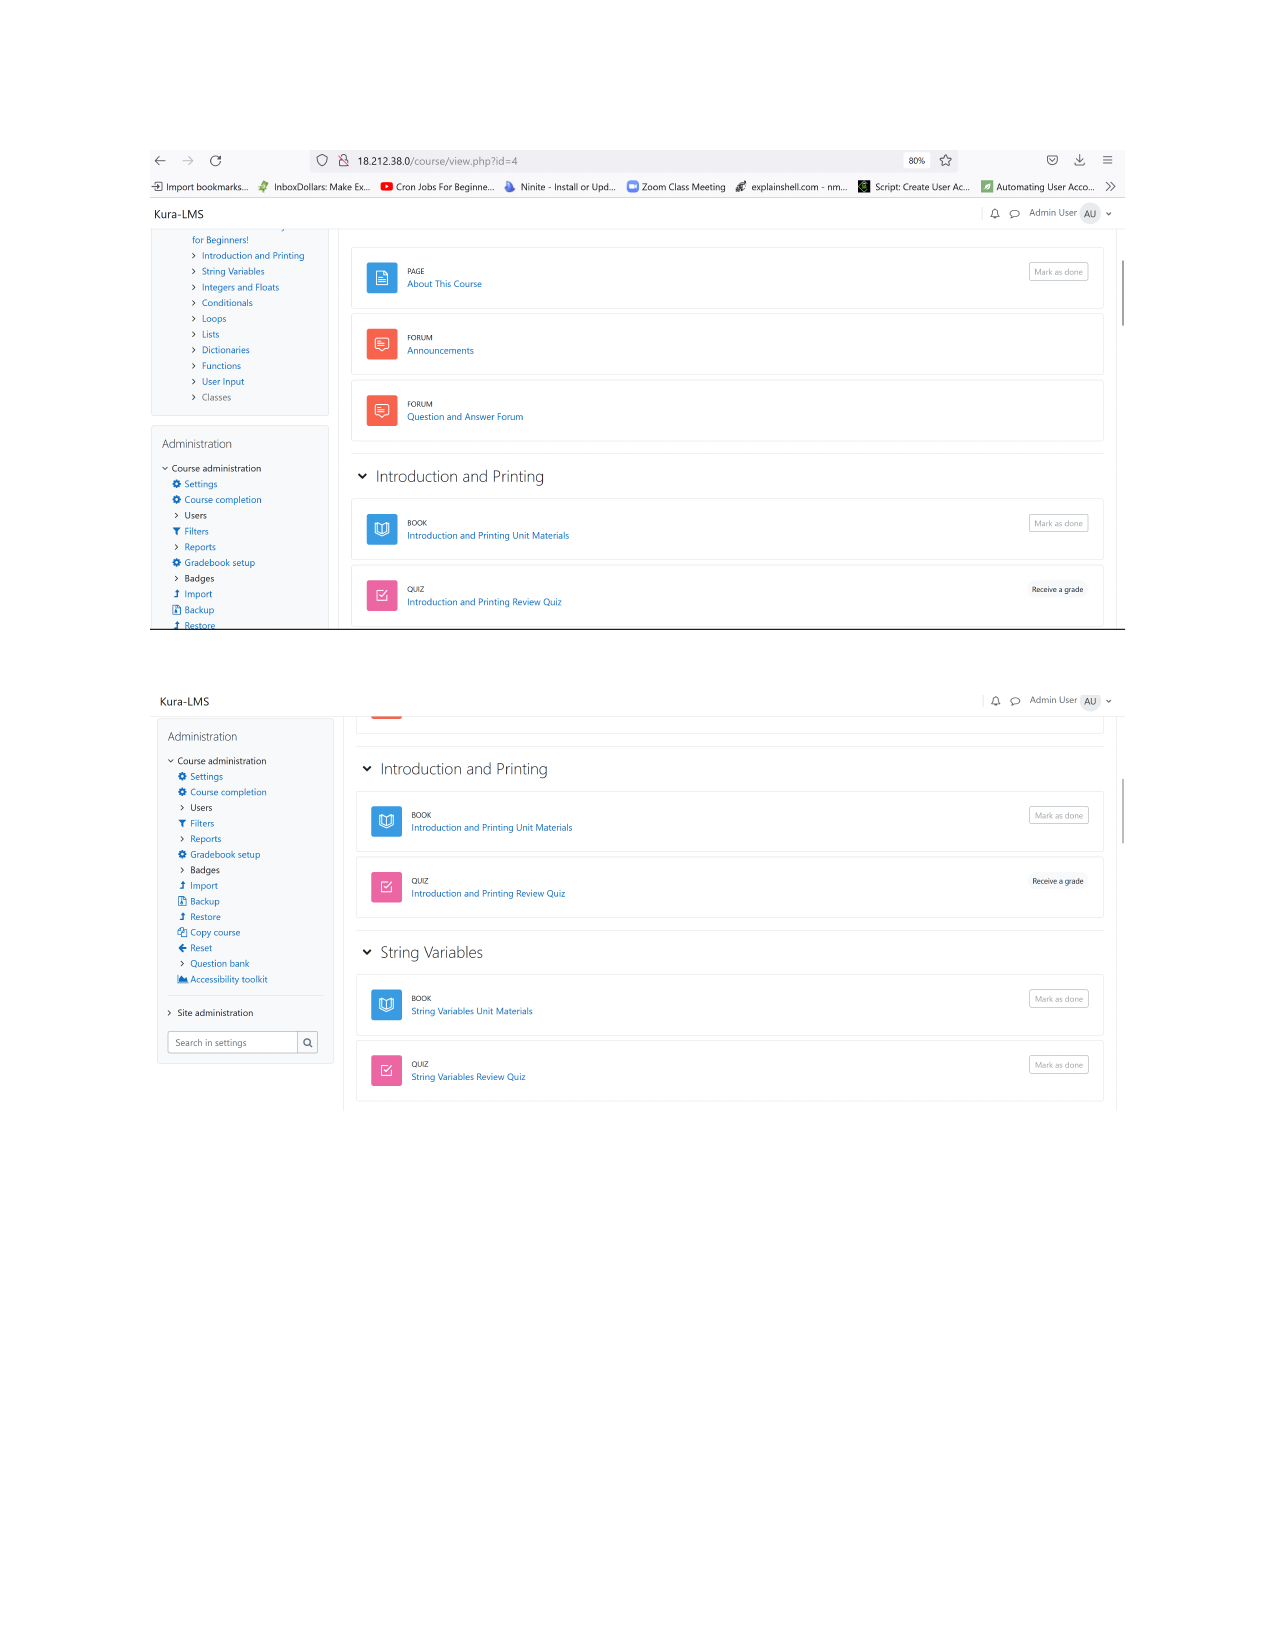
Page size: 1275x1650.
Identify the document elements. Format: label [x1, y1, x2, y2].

picture [150, 695, 1125, 1111]
picture [150, 150, 1125, 630]
